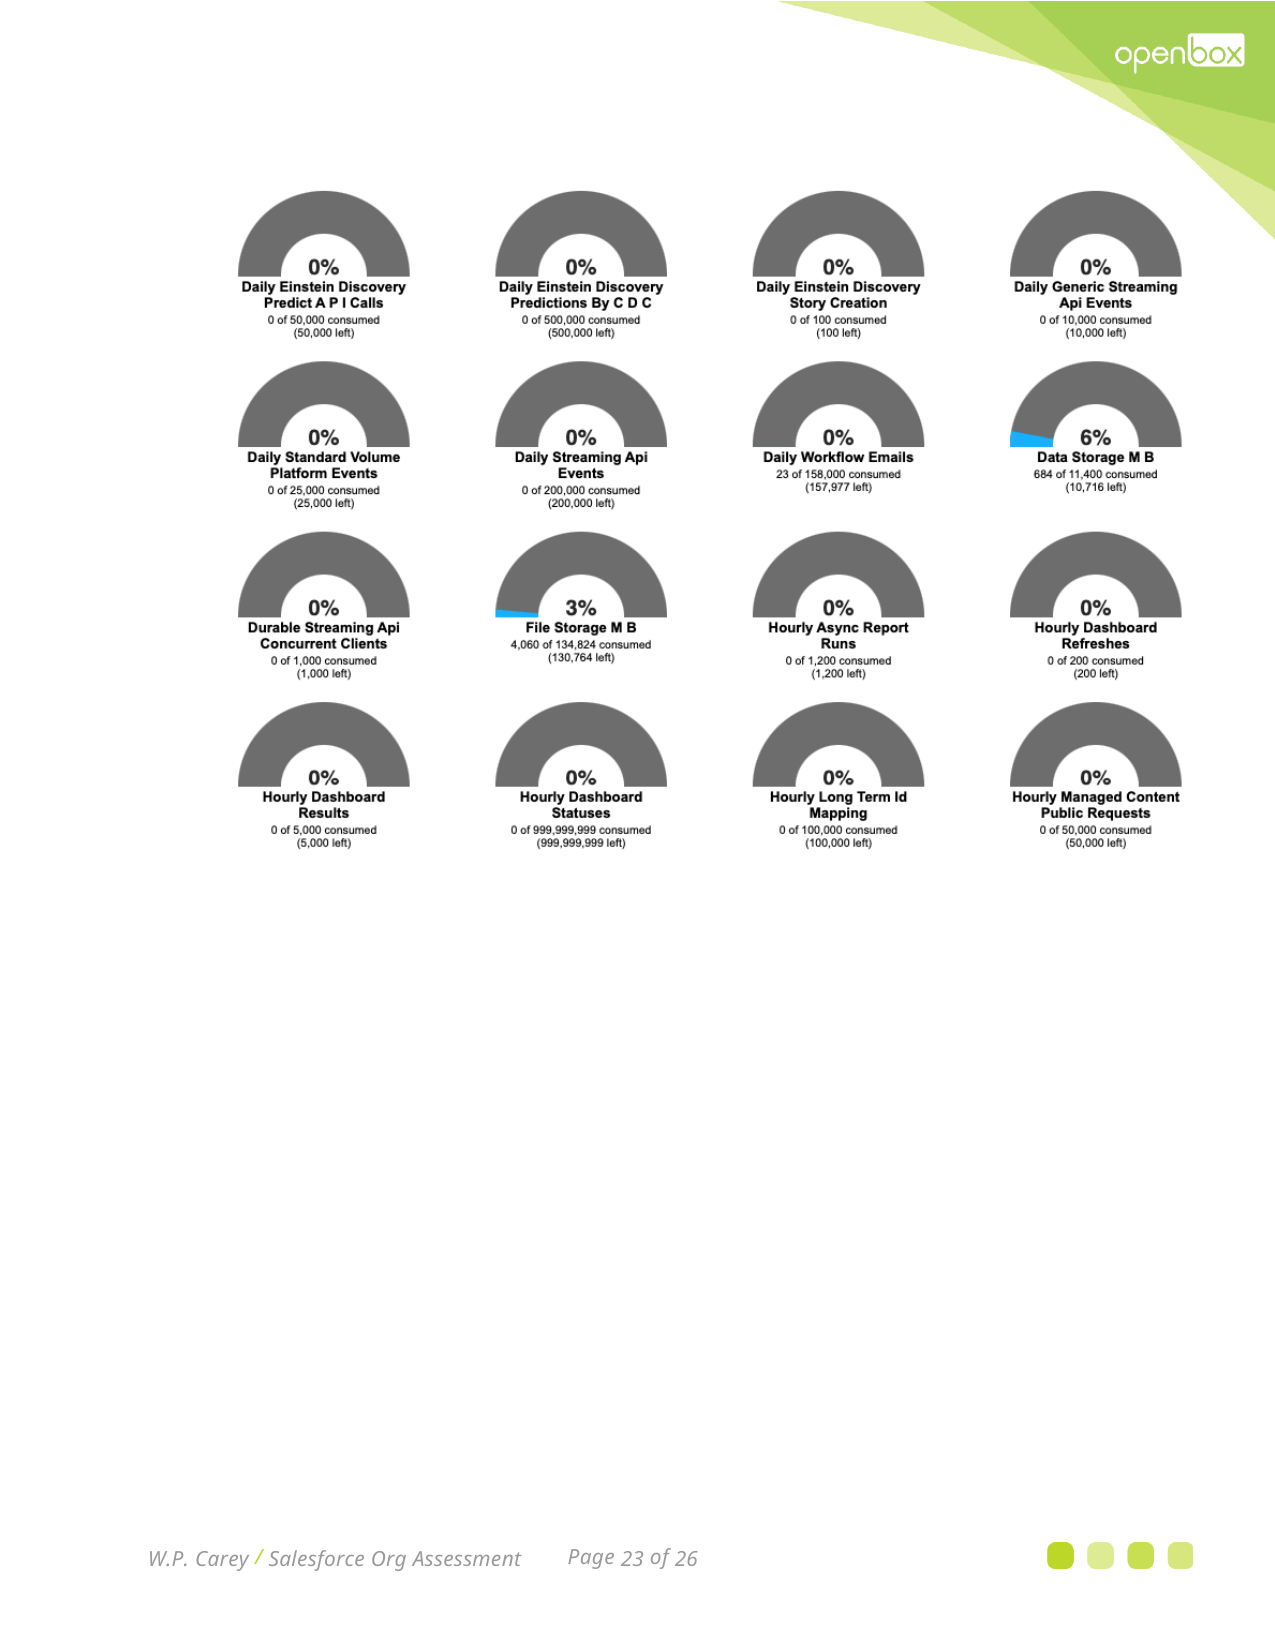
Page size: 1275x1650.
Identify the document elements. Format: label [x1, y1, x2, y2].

picture [1046, 1542, 1193, 1569]
picture [221, 1, 1275, 865]
